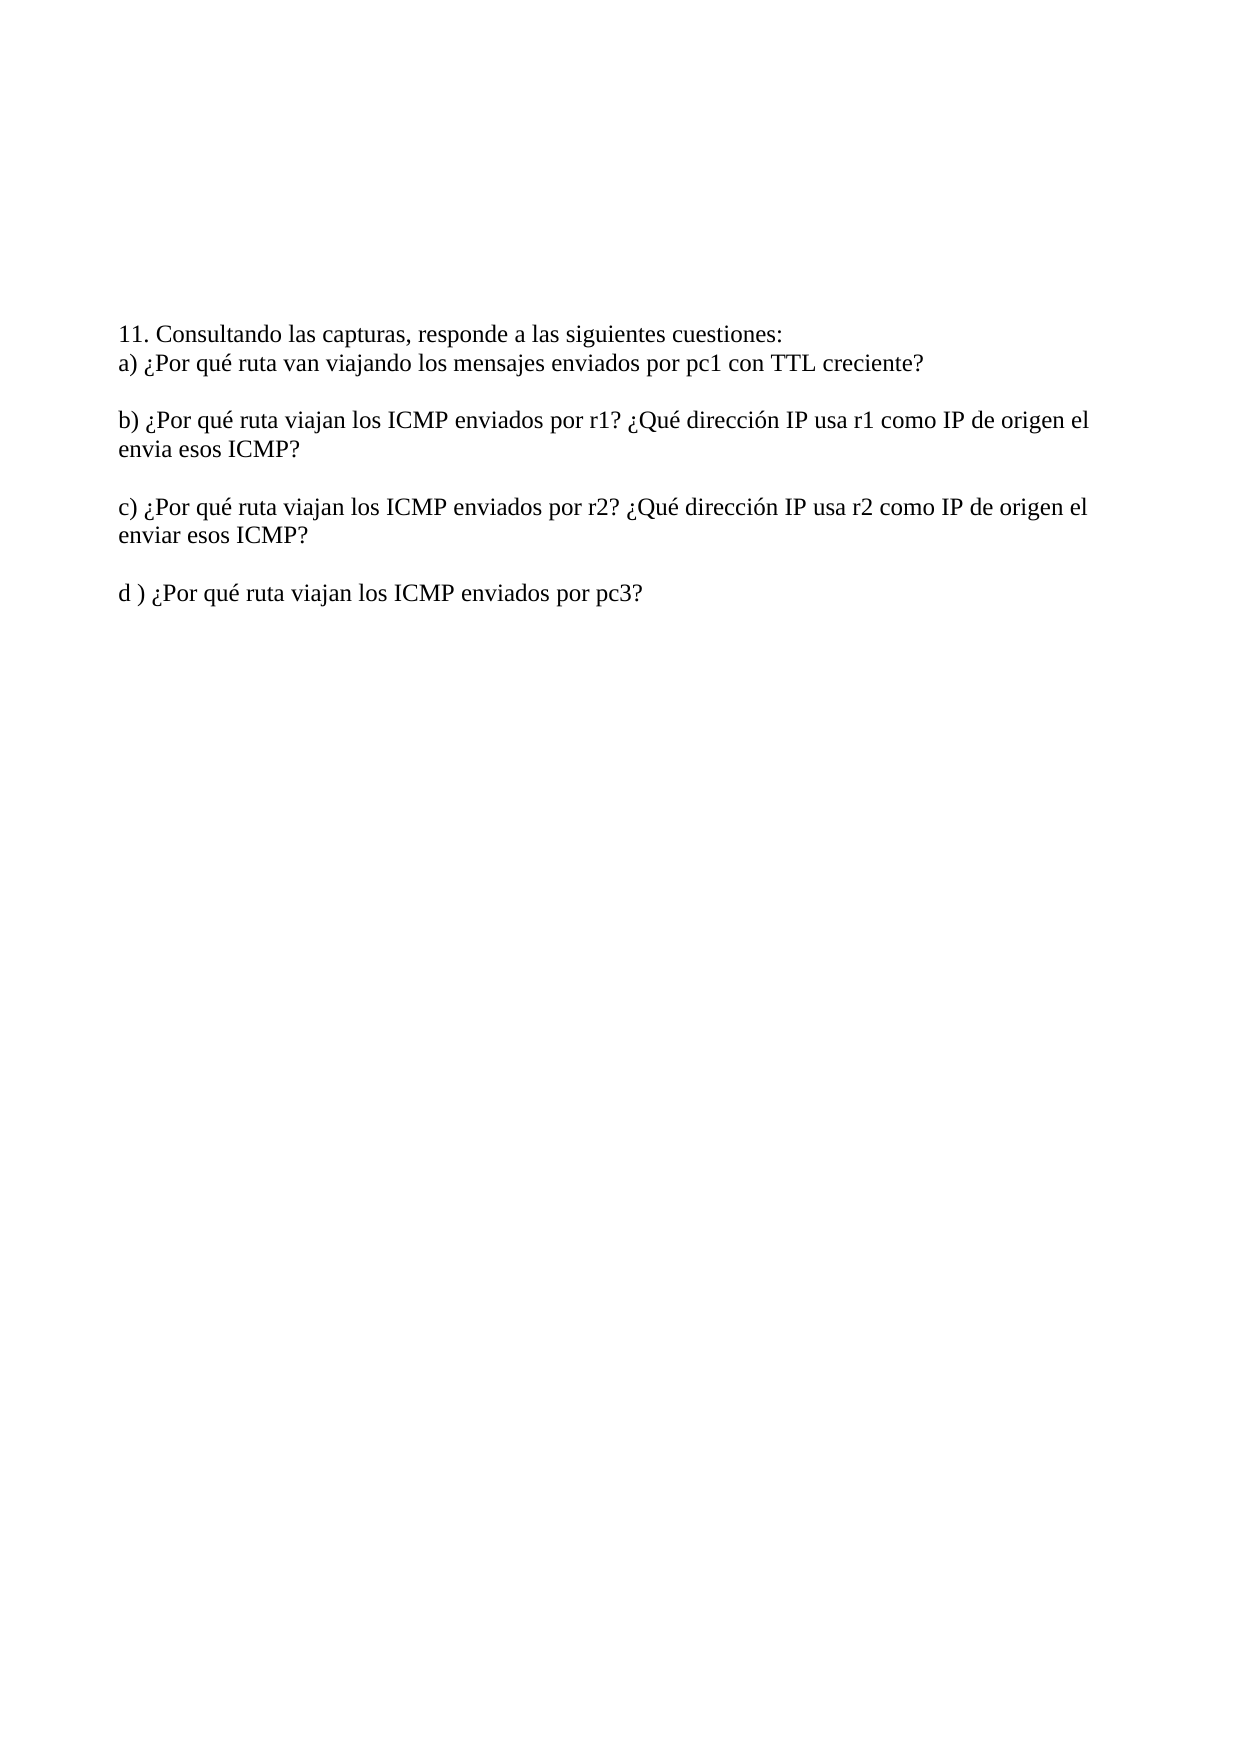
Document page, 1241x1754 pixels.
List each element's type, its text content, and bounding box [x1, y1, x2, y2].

text c) ¿Por qué ruta viajan los ICMP enviados por r2? ¿Qué dirección IP usa r2 como IP de origen el enviar esos ICMP? [118, 492, 1122, 549]
text 11. Consultando las capturas, responde a las siguientes cuestiones: [118, 319, 1122, 348]
text a) ¿Por qué ruta van viajando los mensajes enviados por pc1 con TTL creciente? [118, 348, 1122, 377]
text d ) ¿Por qué ruta viajan los ICMP enviados por pc3? [118, 578, 1122, 607]
text b) ¿Por qué ruta viajan los ICMP enviados por r1? ¿Qué dirección IP usa r1 como IP de origen el envia esos ICMP? [118, 406, 1122, 463]
